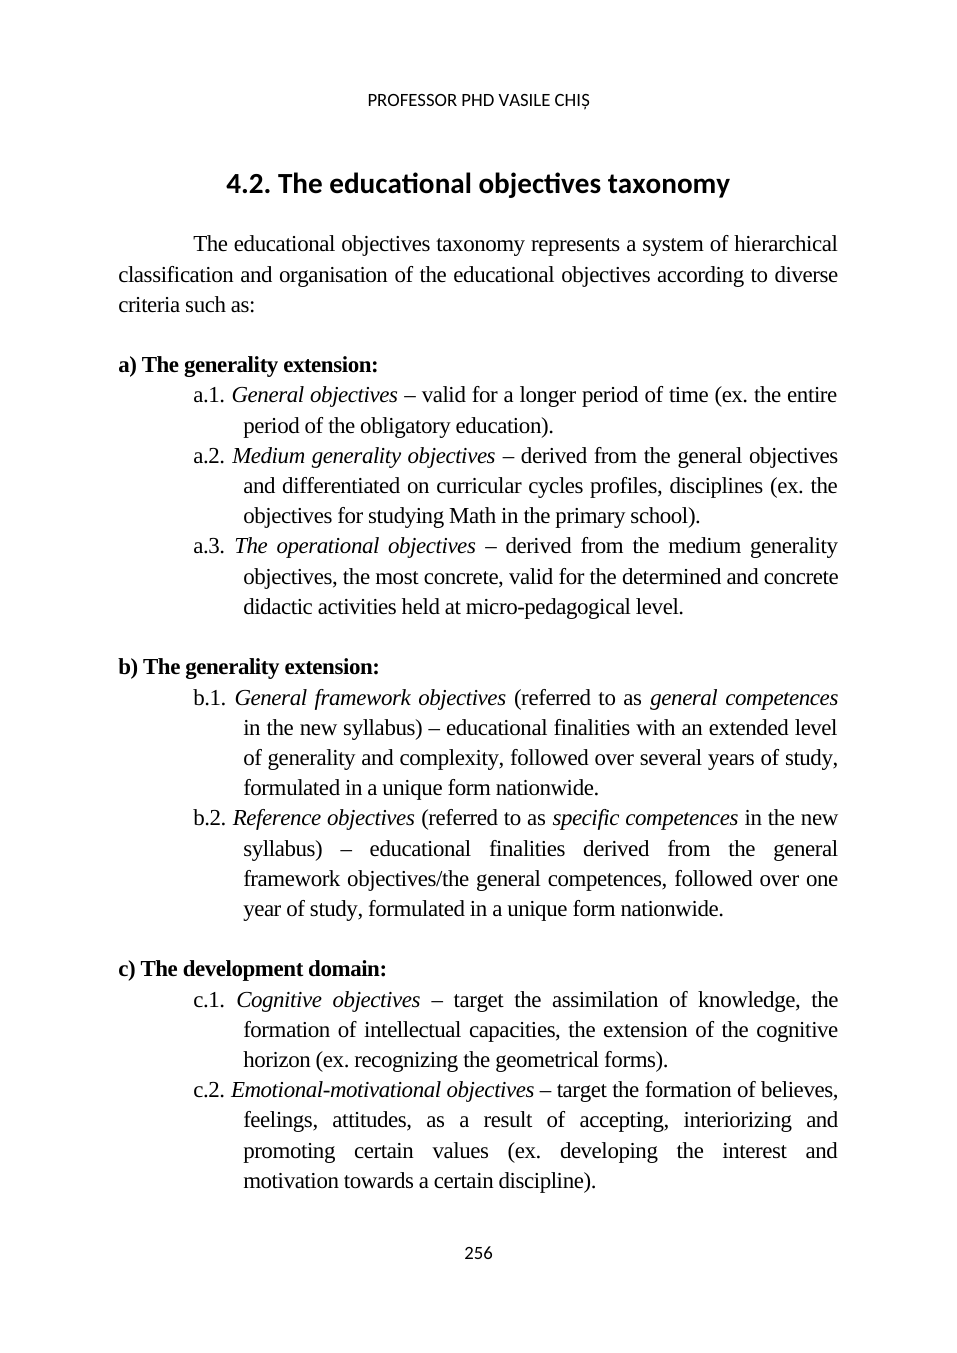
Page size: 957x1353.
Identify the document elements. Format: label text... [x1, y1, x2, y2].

text a.3. The operational objectives – derived from the medium generality objectives, the most concrete, valid for the determined and concrete didactic activities held at micro-pedagogical level. [193, 533, 838, 619]
text b.2. Reference objectives (referred to as specific competences in the new syllabus) – educational finalities derived from the general framework objectives/the general competences, followed over one year of study, formulated in a unique form nationwide. [193, 804, 838, 921]
text a.1. General objectives – valid for a longer period of time (ex. the entire period of the obligatory education). [193, 382, 838, 438]
text The educational objectives taxonomy represents a system of hierarchical classification and organisation of the educational objectives according to diverse criteria such as: [118, 231, 838, 317]
text b) The generality extension: [118, 653, 838, 680]
text c.1. Cognitive objectives – target the assimilation of knowledge, the formation of intellectual capacities, the extension of the cognitive horizon (ex. recognizing the geometrical forms). [193, 986, 838, 1072]
text b.1. General framework objectives (referred to as general competences in the new syllabus) – educational finalities with an extended level of generality and complexity, followed over several years of study, formulated in a unique form nationwide. [193, 684, 838, 801]
text a.2. Medium generality objectives – derived from the general objectives and differentiated on curricular cycles profiles, disciplines (ex. the objectives for studying Math in the primary school). [193, 442, 838, 529]
subtitle 4.2. The educational objectives taxonomy [118, 165, 838, 200]
text c) The development domain: [118, 956, 838, 982]
text a) The generality extension: [118, 351, 838, 378]
text c.2. Emotional-motivational objectives – target the formation of believes, feelings, attitudes, as a result of accepting, interiorizing and promoting certain values (ex. developing the interest and motivation towards a certain discipline). [193, 1076, 838, 1193]
